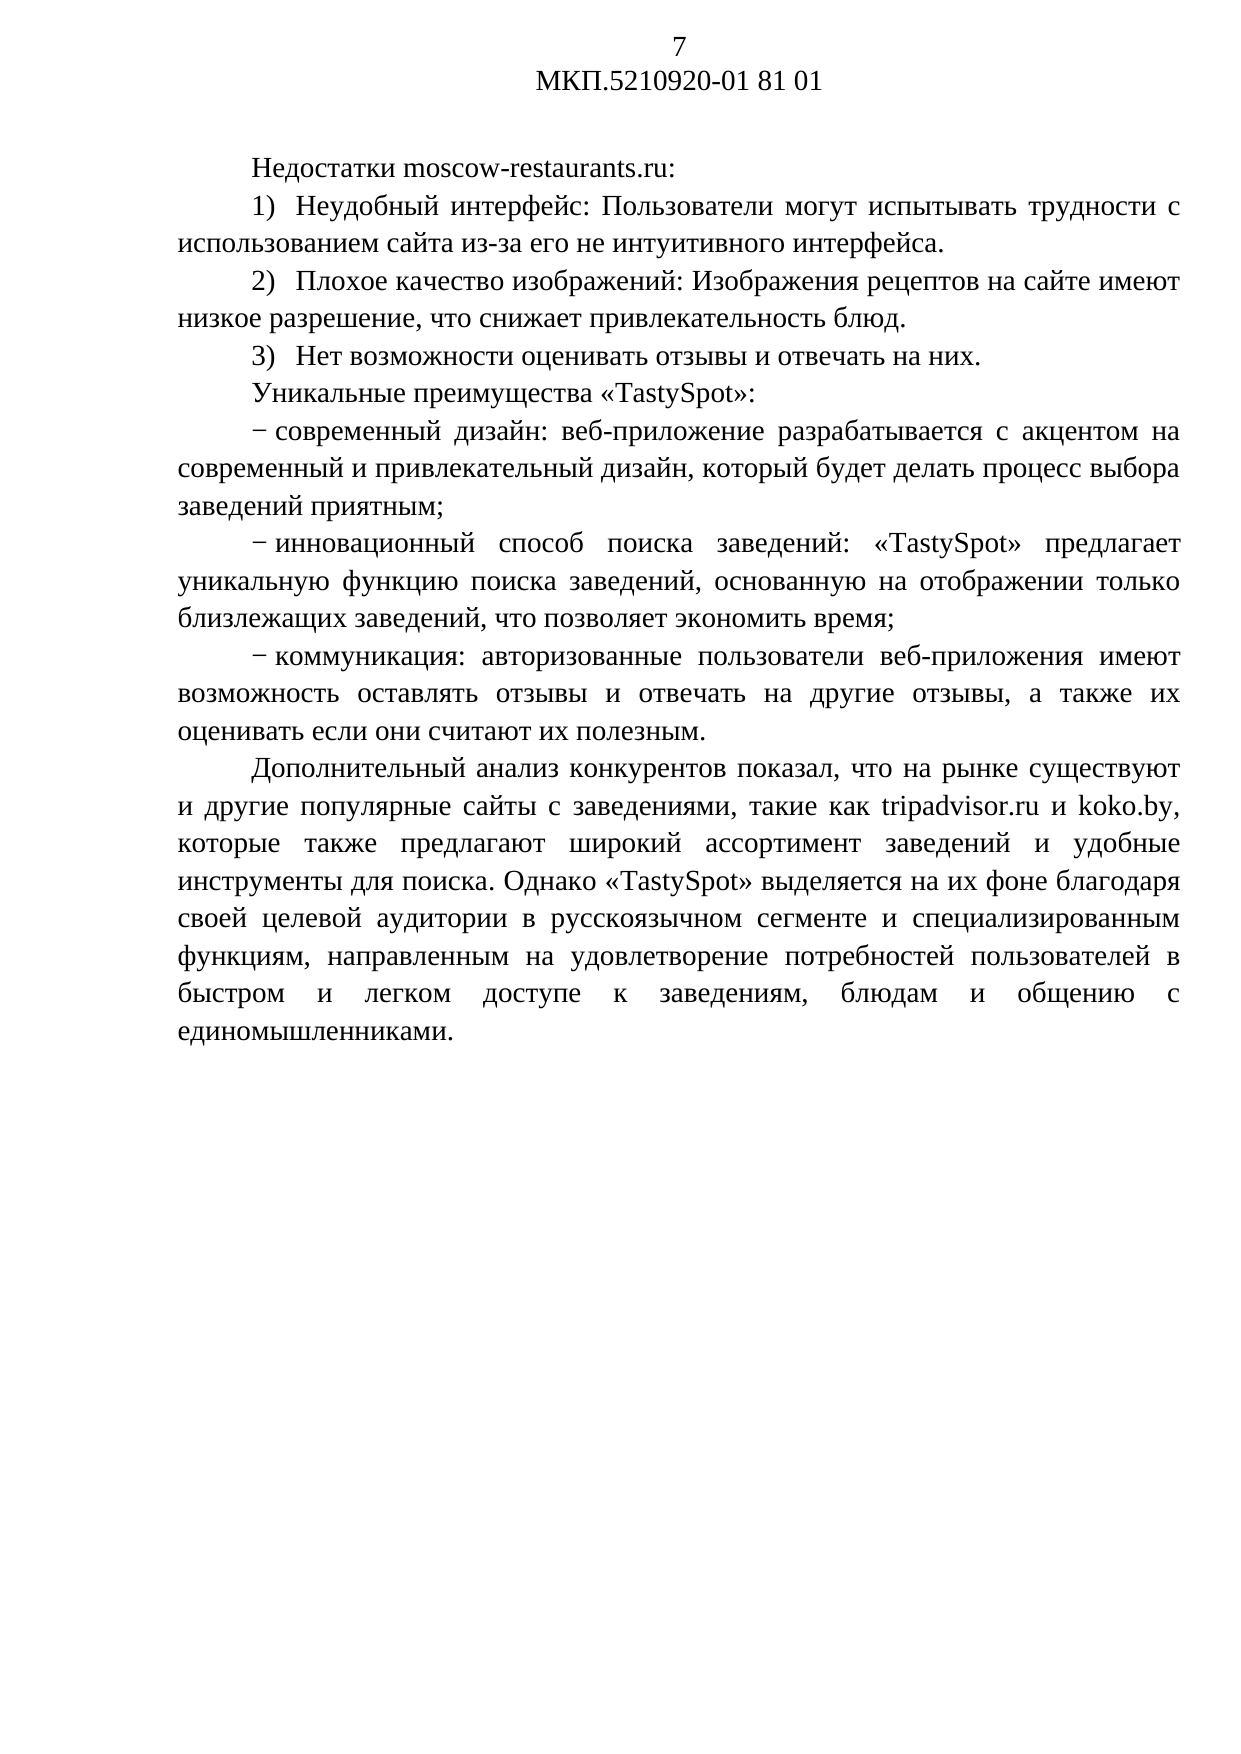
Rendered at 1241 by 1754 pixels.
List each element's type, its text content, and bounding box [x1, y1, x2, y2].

list Неудобный интерфейс: Пользователи могут испытывать трудности с использованием сайта из-за его не интуитивного интерфейса. [177, 185, 1181, 260]
list Нет возможности оценивать отзывы и отвечать на них. [177, 335, 1181, 373]
list Плохое качество изображений: Изображения рецептов на сайте имеют низкое разрешение, что снижает привлекательность блюд. [177, 260, 1181, 335]
text − коммуникация: авторизованные пользователи веб-приложения имеют возможность оставлять отзывы и отвечать на другие отзывы, а также их оценивать если они считают их полезным. [177, 635, 1181, 748]
text Уникальные преимущества «TastySpot»: [177, 373, 1181, 410]
text Недостатки moscow-restaurants.ru: [177, 148, 1181, 185]
text − современный дизайн: веб-приложение разрабатывается с акцентом на современный и привлекательный дизайн, который будет делать процесс выбора заведений приятным; [177, 410, 1181, 523]
text Дополнительный анализ конкурентов показал, что на рынке существуют и другие популярные сайты с заведениями, такие как tripadvisor.ru и koko.by, которые также предлагают широкий ассортимент заведений и удобные инструменты для поиска. Однако «TastySpot» выделяется на их фоне благодаря своей целевой аудитории в русскоязычном сегменте и специализированным функциям, направленным на удовлетворение потребностей пользователей в быстром и легком доступе к заведениям, блюдам и общению с единомышленниками. [177, 748, 1181, 1048]
text − инновационный способ поиска заведений: «TastySpot» предлагает уникальную функцию поиска заведений, основанную на отображении только близлежащих заведений, что позволяет экономить время; [177, 523, 1181, 635]
